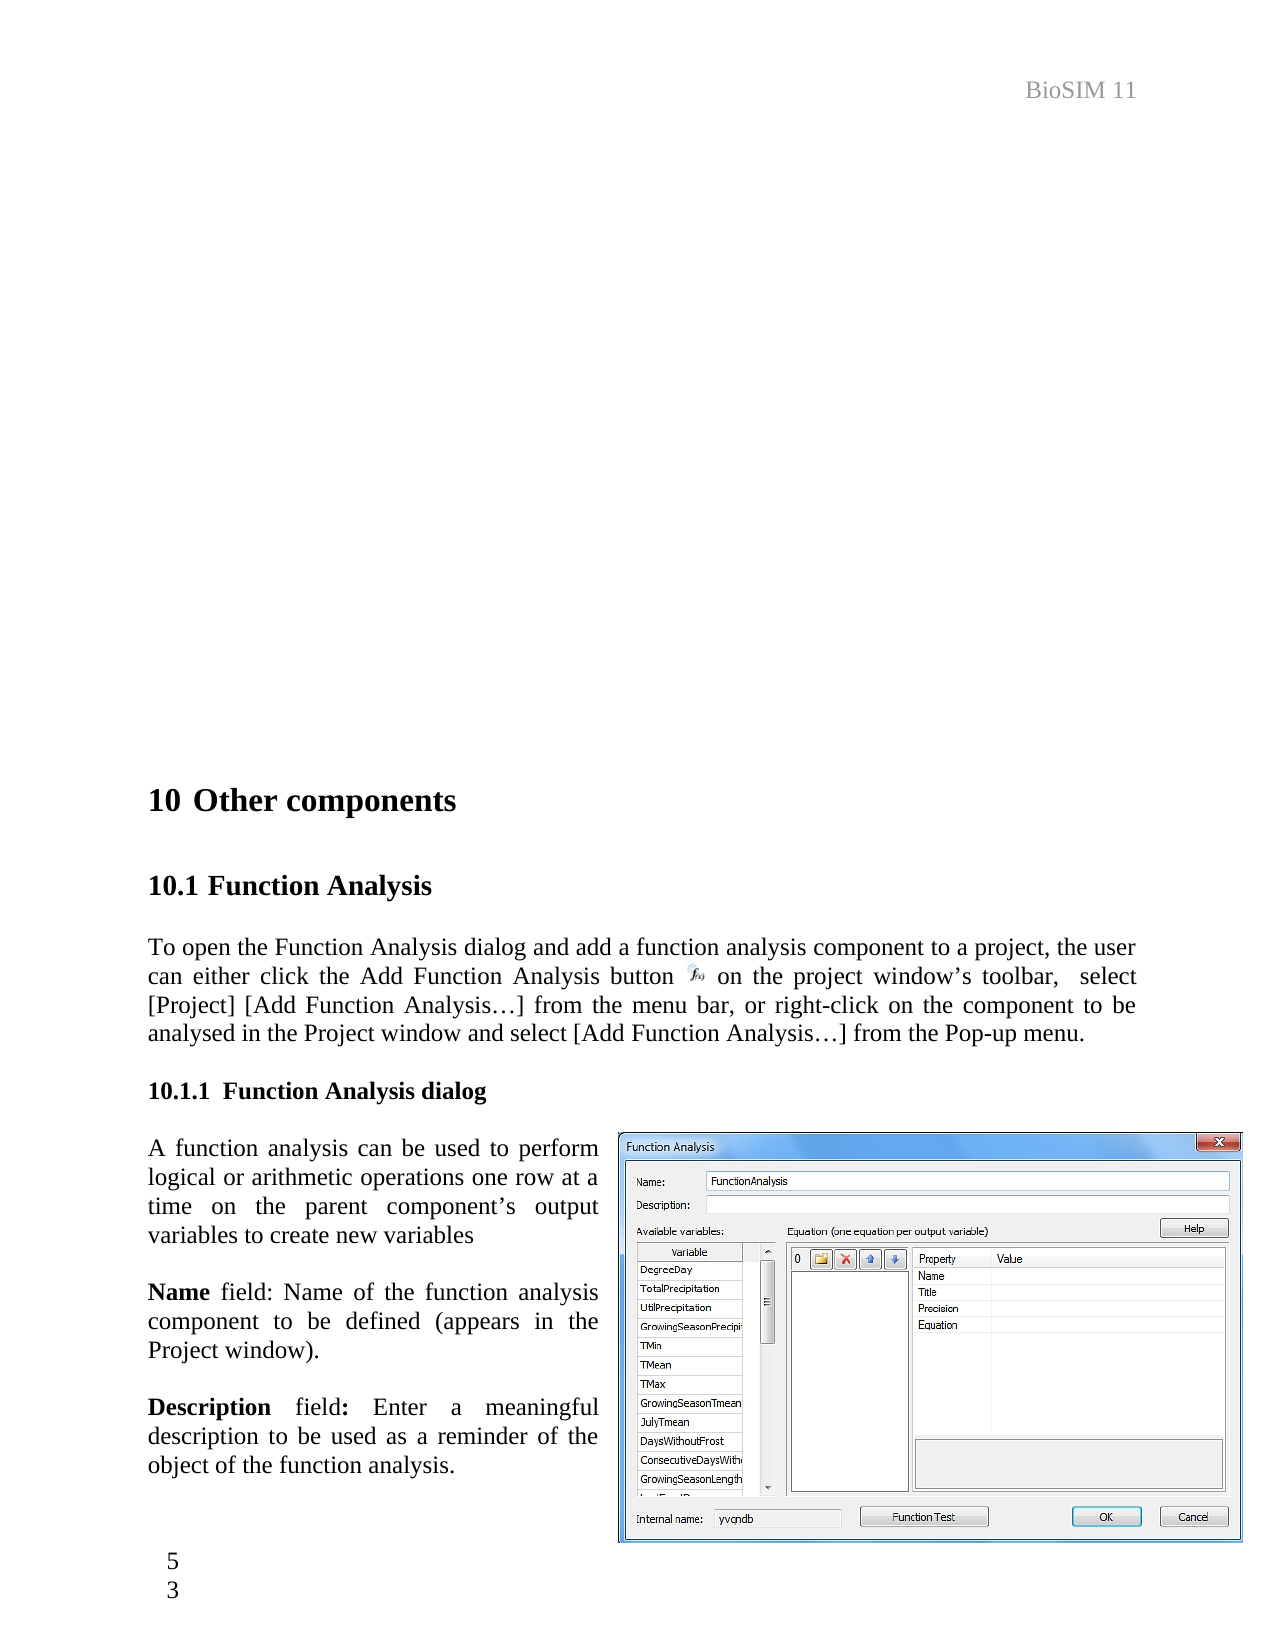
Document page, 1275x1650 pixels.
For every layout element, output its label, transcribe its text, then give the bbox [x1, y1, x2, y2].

subtitle Function Analysis dialog [148, 1076, 1137, 1105]
text To open the Function Analysis dialog and add a function analysis component to a project, the user can either click the Add Function Analysis button on the project window’s toolbar, select [Project] [Add Function Analysis…] from the menu bar, or right-click on the component to be analysed in the Project window and select [Add Function Analysis…] from the Pop-up menu. [148, 932, 1137, 1047]
subtitle Function Analysis [148, 868, 1137, 902]
text Description field: Enter a meaningful description to be used as a reminder of the object of the function analysis. [148, 1392, 618, 1478]
subtitle Other components [148, 780, 1137, 818]
text Name field: Name of the function analysis component to be defined (appears in the Project window). [148, 1277, 618, 1363]
picture [618, 1132, 1244, 1543]
text A function analysis can be used to perform logical or arithmetic operations one row at a time on the parent component’s output variables to create new variables [148, 1133, 618, 1248]
picture [685, 960, 707, 985]
